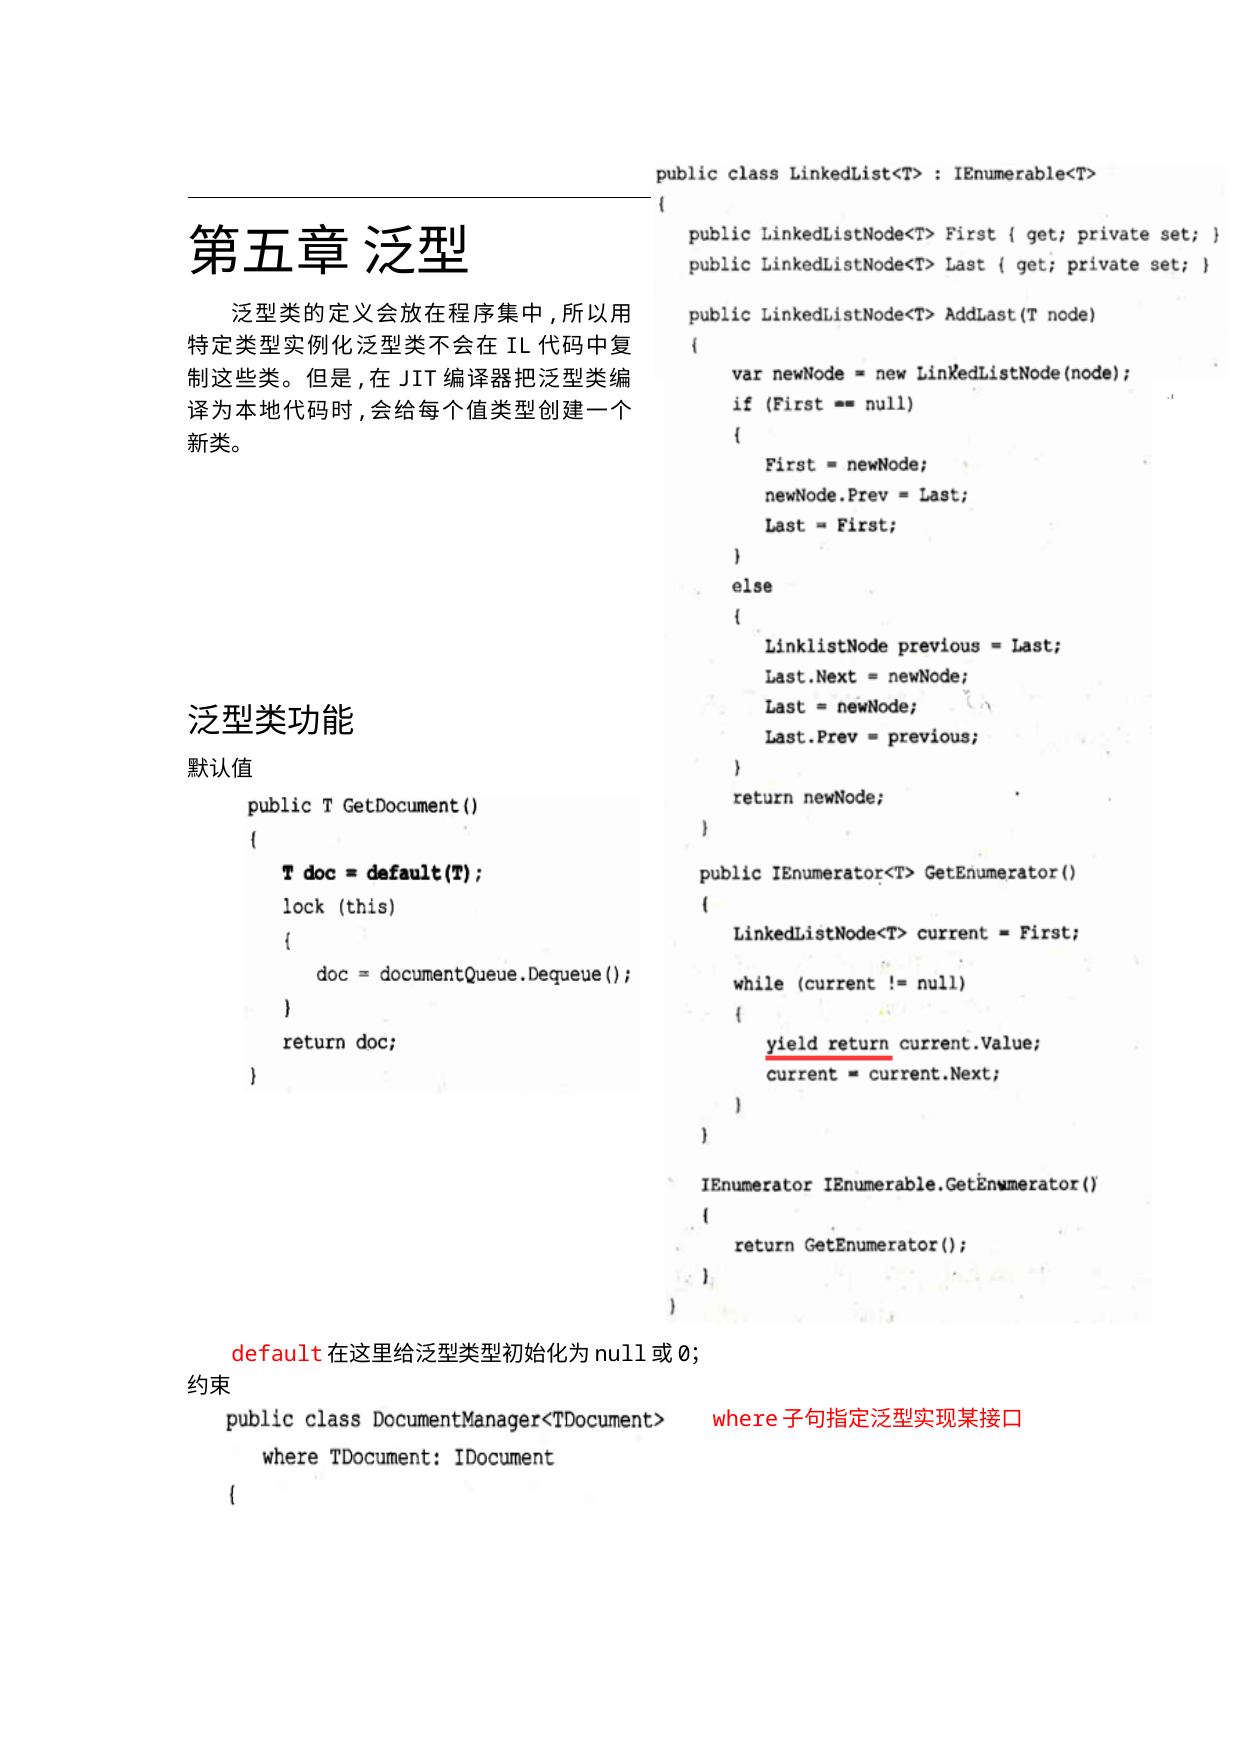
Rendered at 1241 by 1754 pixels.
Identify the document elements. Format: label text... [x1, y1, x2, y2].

text 泛型类功能 [187, 686, 651, 751]
text 泛型类的定义会放在程序集中,所以用特定类型实例化泛型类不会在IL代码中复制这些类。但是,在JIT编译器把泛型类编译为本地代码时,会给每个值类型创建一个新类。 [187, 296, 651, 458]
text where子句指定泛型实现某接口 [187, 1401, 1053, 1433]
picture [221, 1406, 668, 1511]
text 第五章 泛型 [187, 198, 651, 296]
text 默认值 [187, 751, 651, 783]
picture [651, 163, 1240, 1325]
text default在这里给泛型类型初始化为null或0； [231, 783, 1053, 1368]
picture [243, 797, 641, 1093]
text 约束 [187, 1368, 1053, 1401]
